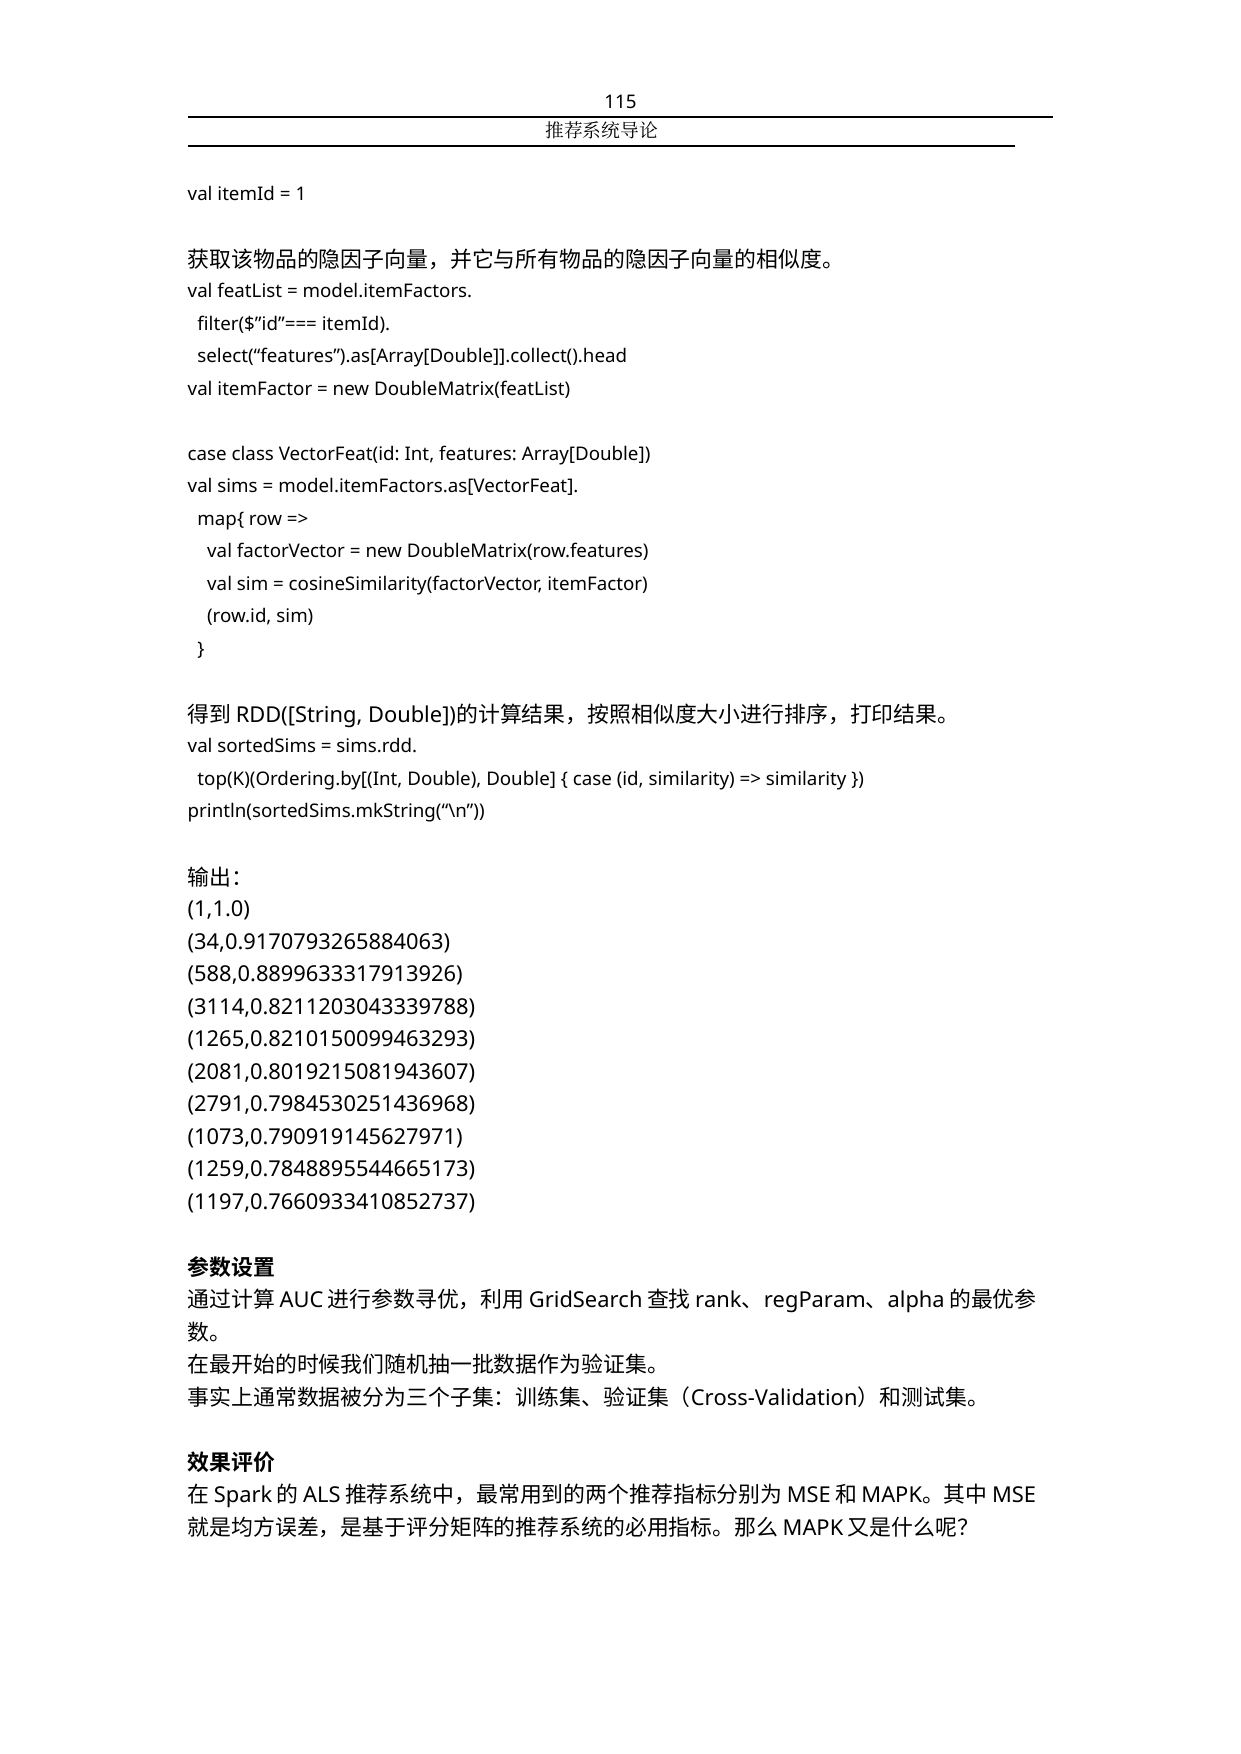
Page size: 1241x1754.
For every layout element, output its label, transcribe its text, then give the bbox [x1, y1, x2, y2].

text val sims = model.itemFactors.as[VectorFeat]. [187, 469, 1053, 502]
text top(K)(Ordering.by[(Int, Double), Double] { case (id, similarity) => similarity }) [187, 762, 1053, 794]
text (588,0.8899633317913926) [187, 957, 1053, 989]
text 效果评价 [187, 1444, 1053, 1477]
text filter($”id”=== itemId). [187, 307, 1053, 339]
text (1073,0.790919145627971) [187, 1119, 1053, 1152]
text 在最开始的时候我们随机抽一批数据作为验证集。 [187, 1347, 1053, 1379]
text (34,0.9170793265884063) [187, 924, 1053, 957]
text } [187, 632, 1053, 664]
text (2791,0.7984530251436968) [187, 1087, 1053, 1119]
text 获取该物品的隐因子向量，并它与所有物品的隐因子向量的相似度。 [187, 242, 1053, 274]
text select(“features”).as[Array[Double]].collect().head [187, 339, 1053, 372]
text val factorVector = new DoubleMatrix(row.features) [187, 534, 1053, 567]
text (1197,0.7660933410852737) [187, 1184, 1053, 1217]
text val sortedSims = sims.rdd. [187, 729, 1053, 762]
text val itemFactor = new DoubleMatrix(featList) [187, 372, 1053, 404]
text val featList = model.itemFactors. [187, 274, 1053, 307]
text (3114,0.8211203043339788) [187, 989, 1053, 1022]
text map{ row => [187, 502, 1053, 534]
text 通过计算AUC进行参数寻优，利用GridSearch查找rank、regParam、alpha的最优参数。 [187, 1282, 1053, 1347]
text println(sortedSims.mkString(“\n”)) [187, 794, 1053, 827]
text val sim = cosineSimilarity(factorVector, itemFactor) [187, 567, 1053, 599]
text (2081,0.8019215081943607) [187, 1054, 1053, 1087]
text 输出： [187, 859, 1053, 892]
text 参数设置 [187, 1249, 1053, 1282]
text (1,1.0) [187, 892, 1053, 924]
text val itemId = 1 [187, 177, 1053, 209]
text (1259,0.7848895544665173) [187, 1152, 1053, 1184]
text (row.id, sim) [187, 599, 1053, 632]
text 事实上通常数据被分为三个子集：训练集、验证集（Cross-Validation）和测试集。 [187, 1379, 1053, 1412]
text 在Spark的ALS推荐系统中，最常用到的两个推荐指标分别为MSE和MAPK。其中MSE就是均方误差，是基于评分矩阵的推荐系统的必用指标。那么MAPK又是什么呢？ [187, 1477, 1053, 1542]
text case class VectorFeat(id: Int, features: Array[Double]) [187, 437, 1053, 469]
text 得到RDD([String, Double])的计算结果，按照相似度大小进行排序，打印结果。 [187, 697, 1053, 729]
text (1265,0.8210150099463293) [187, 1022, 1053, 1054]
